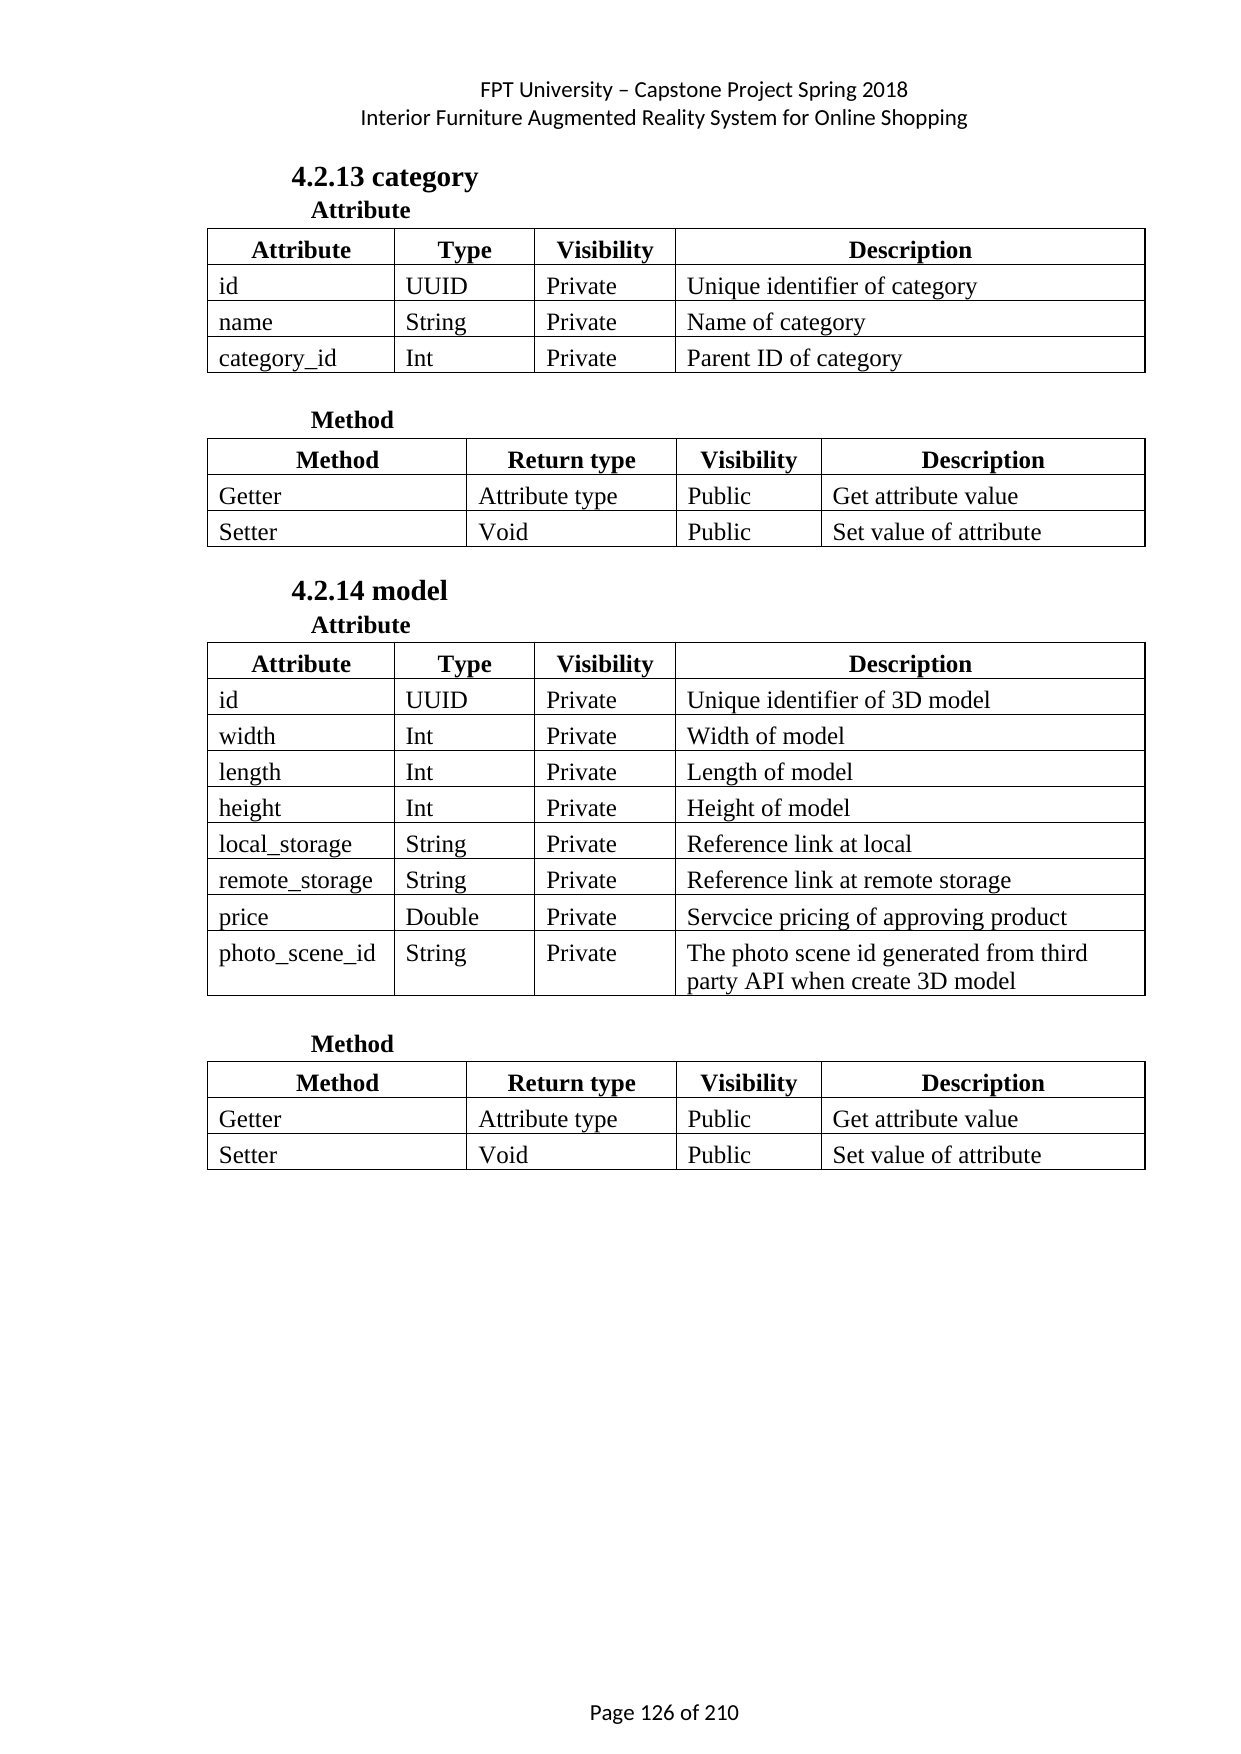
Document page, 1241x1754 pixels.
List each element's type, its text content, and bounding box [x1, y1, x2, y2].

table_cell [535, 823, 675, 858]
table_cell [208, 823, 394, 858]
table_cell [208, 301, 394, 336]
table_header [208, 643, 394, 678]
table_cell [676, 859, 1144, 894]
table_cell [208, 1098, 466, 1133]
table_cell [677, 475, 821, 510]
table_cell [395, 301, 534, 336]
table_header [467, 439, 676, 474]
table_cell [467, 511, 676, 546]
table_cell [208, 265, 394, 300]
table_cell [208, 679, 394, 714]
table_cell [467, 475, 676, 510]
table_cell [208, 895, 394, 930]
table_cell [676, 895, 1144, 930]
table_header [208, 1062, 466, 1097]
text Attribute [311, 195, 1053, 224]
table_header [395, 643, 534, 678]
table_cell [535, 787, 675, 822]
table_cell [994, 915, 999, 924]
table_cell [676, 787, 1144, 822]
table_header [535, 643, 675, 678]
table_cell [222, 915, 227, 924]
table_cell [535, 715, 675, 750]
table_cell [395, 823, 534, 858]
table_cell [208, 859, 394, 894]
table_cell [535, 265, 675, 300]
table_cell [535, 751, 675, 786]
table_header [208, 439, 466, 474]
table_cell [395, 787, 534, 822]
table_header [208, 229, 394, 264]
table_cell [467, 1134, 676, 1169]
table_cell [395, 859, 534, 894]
text Attribute [311, 610, 1053, 638]
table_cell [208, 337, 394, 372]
text Method [311, 405, 1053, 434]
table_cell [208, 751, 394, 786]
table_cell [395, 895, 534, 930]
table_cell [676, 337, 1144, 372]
subtitle 4.2.14 model [291, 573, 1122, 607]
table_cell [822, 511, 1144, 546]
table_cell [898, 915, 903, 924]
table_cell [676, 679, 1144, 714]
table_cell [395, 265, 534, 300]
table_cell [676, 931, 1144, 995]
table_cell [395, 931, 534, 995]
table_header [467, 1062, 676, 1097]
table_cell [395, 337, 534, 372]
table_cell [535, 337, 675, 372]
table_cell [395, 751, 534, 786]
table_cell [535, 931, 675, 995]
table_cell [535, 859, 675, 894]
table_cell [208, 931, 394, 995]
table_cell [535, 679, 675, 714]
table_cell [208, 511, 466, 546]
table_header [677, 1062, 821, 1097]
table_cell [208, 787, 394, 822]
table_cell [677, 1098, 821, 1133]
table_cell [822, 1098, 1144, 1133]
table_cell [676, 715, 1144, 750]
subtitle 4.2.13 category [291, 159, 1122, 193]
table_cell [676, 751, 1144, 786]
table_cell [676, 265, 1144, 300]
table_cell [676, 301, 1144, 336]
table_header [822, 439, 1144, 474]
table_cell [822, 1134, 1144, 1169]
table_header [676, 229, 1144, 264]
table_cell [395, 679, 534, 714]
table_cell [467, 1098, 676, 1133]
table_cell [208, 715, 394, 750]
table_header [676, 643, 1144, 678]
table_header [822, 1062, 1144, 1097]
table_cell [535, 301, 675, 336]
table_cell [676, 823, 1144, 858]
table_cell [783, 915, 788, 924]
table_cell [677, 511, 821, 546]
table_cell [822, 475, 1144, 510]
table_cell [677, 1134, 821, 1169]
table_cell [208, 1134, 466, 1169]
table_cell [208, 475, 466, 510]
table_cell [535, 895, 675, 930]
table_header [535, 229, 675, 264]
text Method [311, 1029, 1053, 1057]
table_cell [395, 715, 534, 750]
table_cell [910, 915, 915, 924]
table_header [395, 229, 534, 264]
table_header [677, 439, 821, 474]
